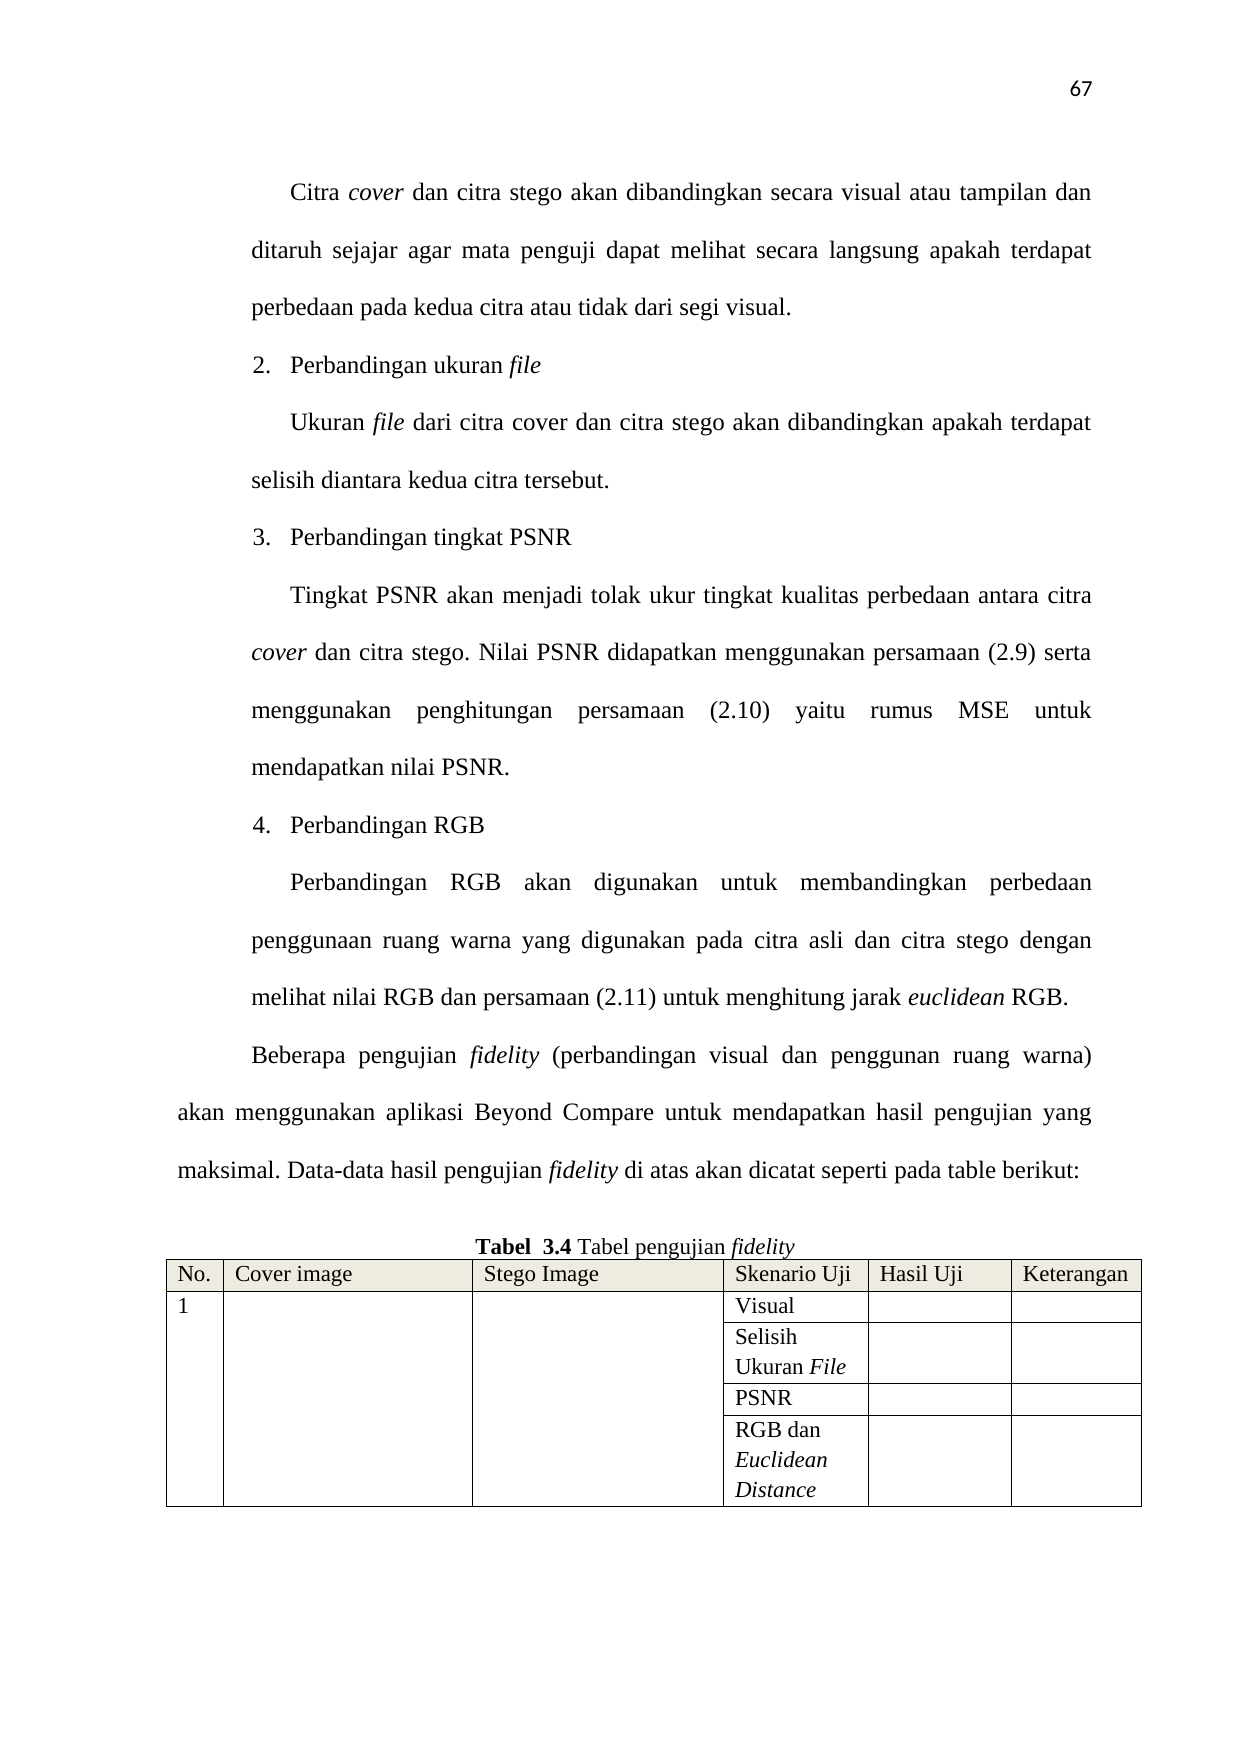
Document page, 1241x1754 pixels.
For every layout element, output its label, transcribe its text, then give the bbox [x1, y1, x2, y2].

table_cell [869, 1416, 1011, 1506]
table_cell [869, 1292, 1011, 1322]
table_cell Visual [724, 1292, 868, 1322]
text Beberapa pengujian fidelity (perbandingan visual dan penggunan ruang warna) akan menggunakan aplikasi Beyond Compare untuk mendapatkan hasil pengujian yang maksimal. Data-data hasil pengujian fidelity di atas akan dicatat seperti pada table berikut: [177, 1040, 1092, 1183]
list Citra cover dan citra stego akan dibandingkan secara visual atau tampilan dan ditaruh sejajar agar mata penguji dapat melihat secara langsung apakah terdapat perbedaan pada kedua citra atau tidak dari segi visual. [251, 177, 1092, 321]
table_cell [869, 1384, 1011, 1414]
table_header Hasil Uji [869, 1260, 1011, 1291]
table_header No. [167, 1260, 223, 1291]
table_cell [1012, 1384, 1141, 1414]
table_cell [1012, 1292, 1141, 1322]
table_header Cover image [224, 1260, 472, 1291]
table_cell Selisih Ukuran File [724, 1323, 868, 1383]
table_cell PSNR [724, 1384, 868, 1414]
list Tingkat PSNR akan menjadi tolak ukur tingkat kualitas perbedaan antara citra cover dan citra stego. Nilai PSNR didapatkan menggunakan persamaan (2.9) serta menggunakan penghitungan persamaan (2.10) yaitu rumus MSE untuk mendapatkan nilai PSNR. [251, 580, 1092, 781]
list Perbandingan RGB [252, 810, 1092, 838]
table_cell [869, 1323, 1011, 1383]
list Perbandingan tingkat PSNR [252, 522, 1092, 551]
table_cell [473, 1292, 723, 1506]
table_cell RGB dan Euclidean Distance [724, 1416, 868, 1506]
table_header Stego Image [473, 1260, 723, 1291]
table_cell [224, 1292, 472, 1506]
table_header Keterangan [1012, 1260, 1141, 1291]
table_cell 1 [167, 1292, 223, 1506]
table_cell [1012, 1323, 1141, 1383]
table_header Skenario Uji [724, 1260, 868, 1291]
list Perbandingan RGB akan digunakan untuk membandingkan perbedaan penggunaan ruang warna yang digunakan pada citra asli dan citra stego dengan melihat nilai RGB dan persamaan (2.11) untuk menghitung jarak euclidean RGB. [251, 867, 1092, 1011]
table_cell [1012, 1416, 1141, 1506]
list Ukuran file dari citra cover dan citra stego akan dibandingkan apakah terdapat selisih diantara kedua citra tersebut. [251, 407, 1092, 493]
list Perbandingan ukuran file [252, 350, 1092, 378]
